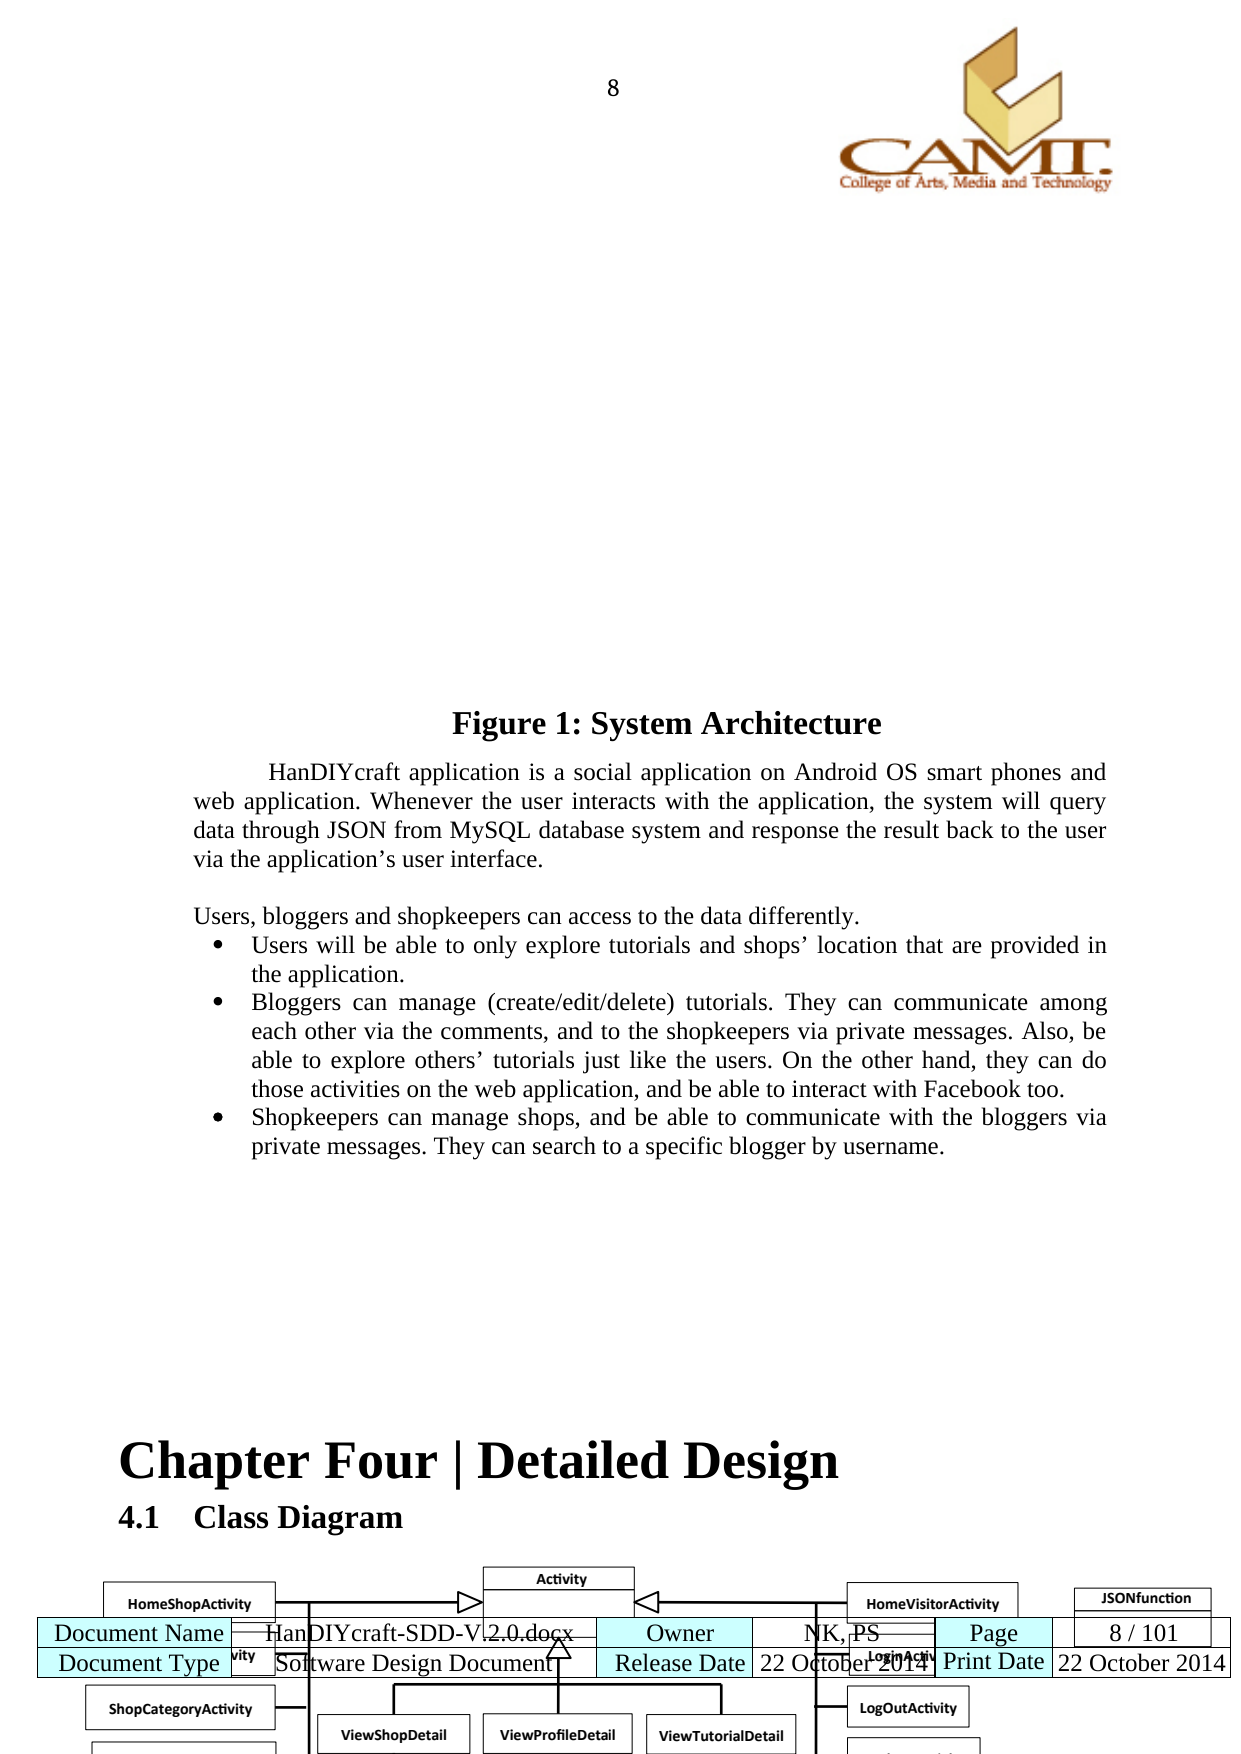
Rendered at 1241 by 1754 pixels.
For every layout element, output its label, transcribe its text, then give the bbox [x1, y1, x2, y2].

list Class Diagram [118, 1498, 1108, 1536]
text Chapter Four | Detailed Design [118, 1428, 1108, 1491]
picture [755, 18, 1221, 207]
list Shopkeepers can manage shops, and be able to communicate with the bloggers via private messages. They can search to a specific blogger by username. [213, 1102, 1108, 1160]
text HanDIYcraft application is a social application on Android OS smart phones and web application. Whenever the user interacts with the application, the system will query data through JSON from MySQL database system and response the result back to the user via the application’s user interface. [193, 757, 1108, 872]
list Bloggers can manage (create/edit/delete) tutorials. They can communicate among each other via the comments, and to the shopkeepers via private messages. Also, be able to explore others’ tutorials just like the users. On the other hand, they can do those activities on the web application, and be able to interact with Facebook too. [213, 987, 1108, 1102]
list Users will be able to only explore tutorials and shops’ location that are provided in the application. [213, 930, 1108, 987]
text Users, bloggers and shopkeepers can access to the data differently. [118, 901, 1108, 930]
